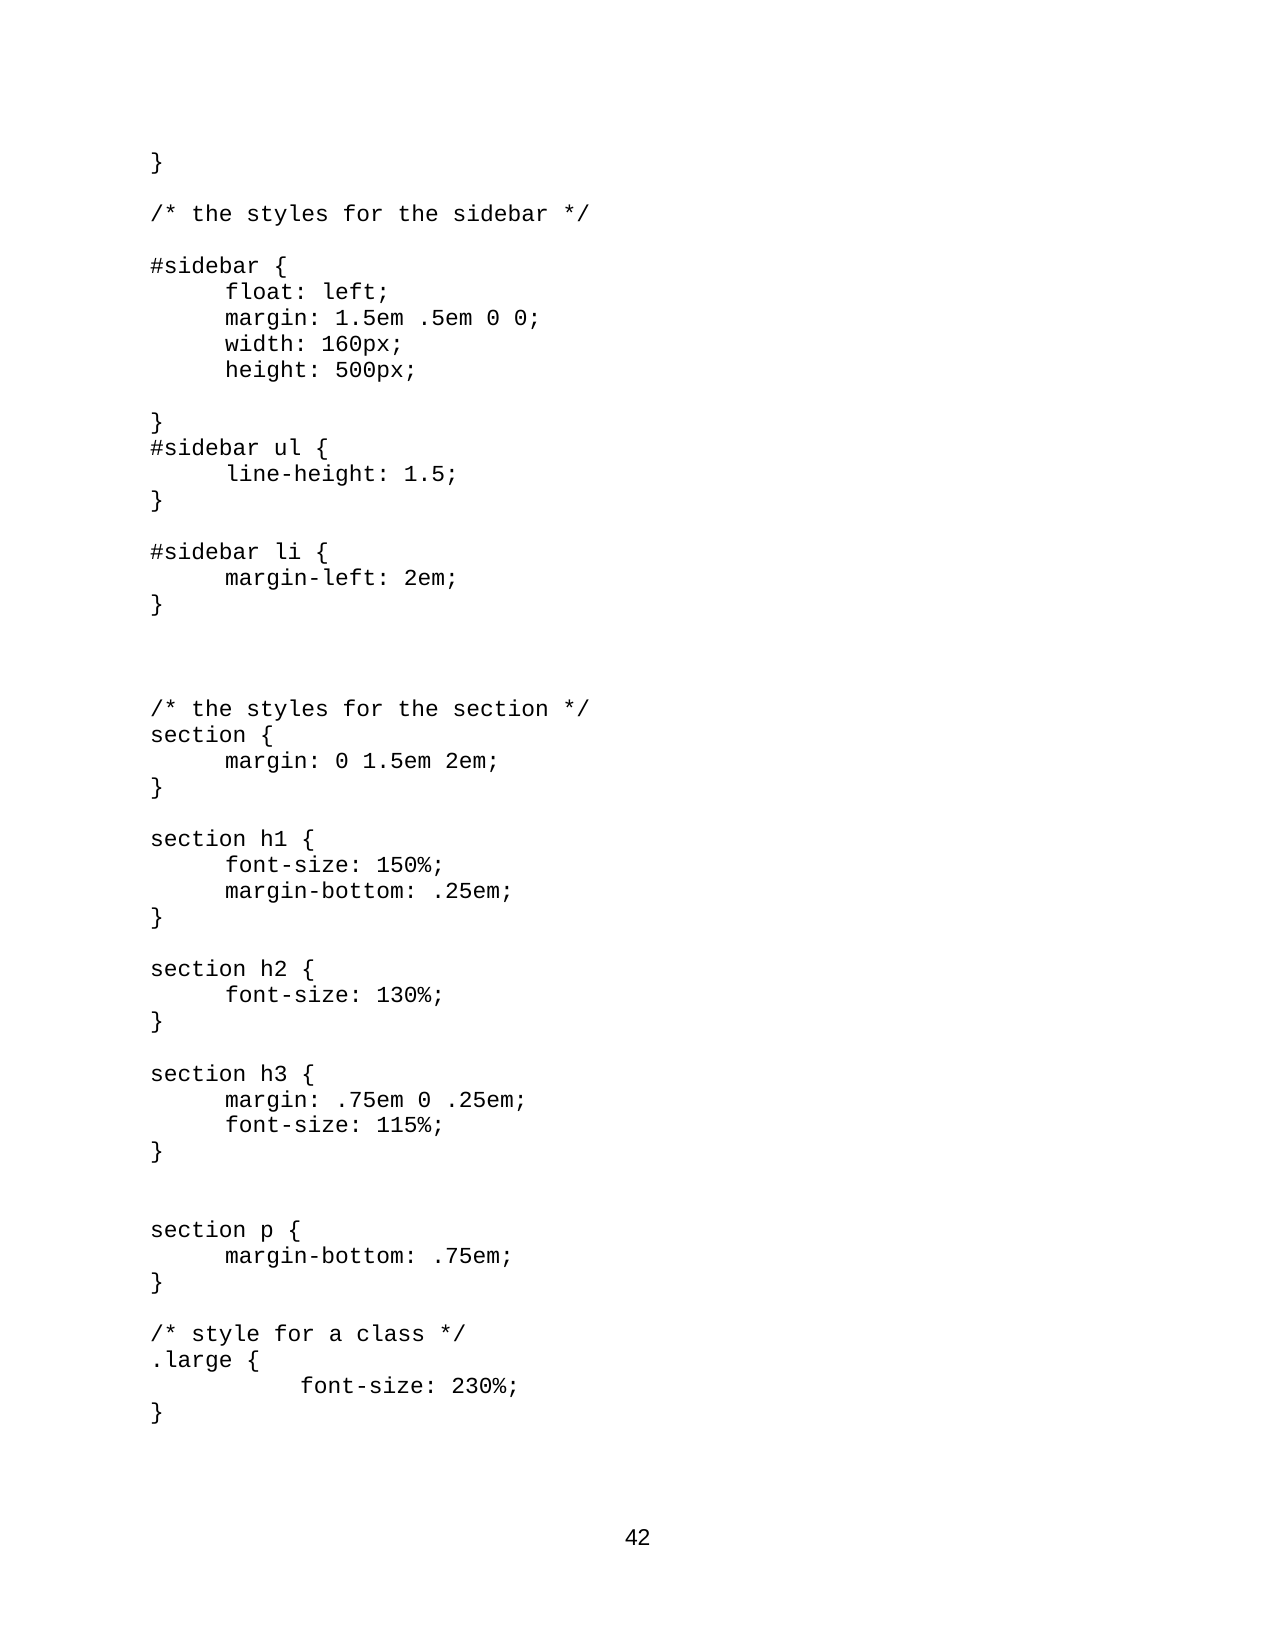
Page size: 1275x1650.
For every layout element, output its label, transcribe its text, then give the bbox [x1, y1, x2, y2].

text } [150, 775, 1125, 801]
text #sidebar { [150, 254, 1125, 281]
text section h3 { [150, 1062, 1125, 1088]
text } [150, 1140, 1125, 1166]
text #sidebar li { [150, 541, 1125, 567]
text font-size: 115%; [150, 1114, 1125, 1140]
text margin-bottom: .75em; [150, 1244, 1125, 1270]
text margin-bottom: .25em; [150, 879, 1125, 906]
text font-size: 130%; [150, 984, 1125, 1010]
text .large { [150, 1348, 1125, 1374]
text } [150, 1010, 1125, 1036]
text width: 160px; [150, 332, 1125, 358]
text } [150, 1270, 1125, 1296]
text section { [150, 723, 1125, 749]
text #sidebar ul { [150, 437, 1125, 462]
text } [150, 593, 1125, 618]
text section h2 { [150, 958, 1125, 984]
text /* the styles for the sidebar */ [150, 202, 1125, 228]
text height: 500px; [150, 358, 1125, 384]
text margin: .75em 0 .25em; [150, 1088, 1125, 1114]
text } [150, 1400, 1125, 1426]
text /* the styles for the section */ [150, 698, 1125, 723]
text /* style for a class */ [150, 1323, 1125, 1348]
text } [150, 488, 1125, 514]
text margin: 1.5em .5em 0 0; [150, 306, 1125, 332]
text float: left; [150, 281, 1125, 306]
text } [150, 906, 1125, 931]
text margin-left: 2em; [150, 567, 1125, 593]
text } [150, 150, 1125, 176]
text section h1 { [150, 828, 1125, 854]
text line-height: 1.5; [150, 462, 1125, 488]
text font-size: 150%; [150, 854, 1125, 879]
text } [150, 411, 1125, 437]
text margin: 0 1.5em 2em; [150, 749, 1125, 775]
text section p { [150, 1218, 1125, 1244]
text font-size: 230%; [150, 1374, 1125, 1400]
